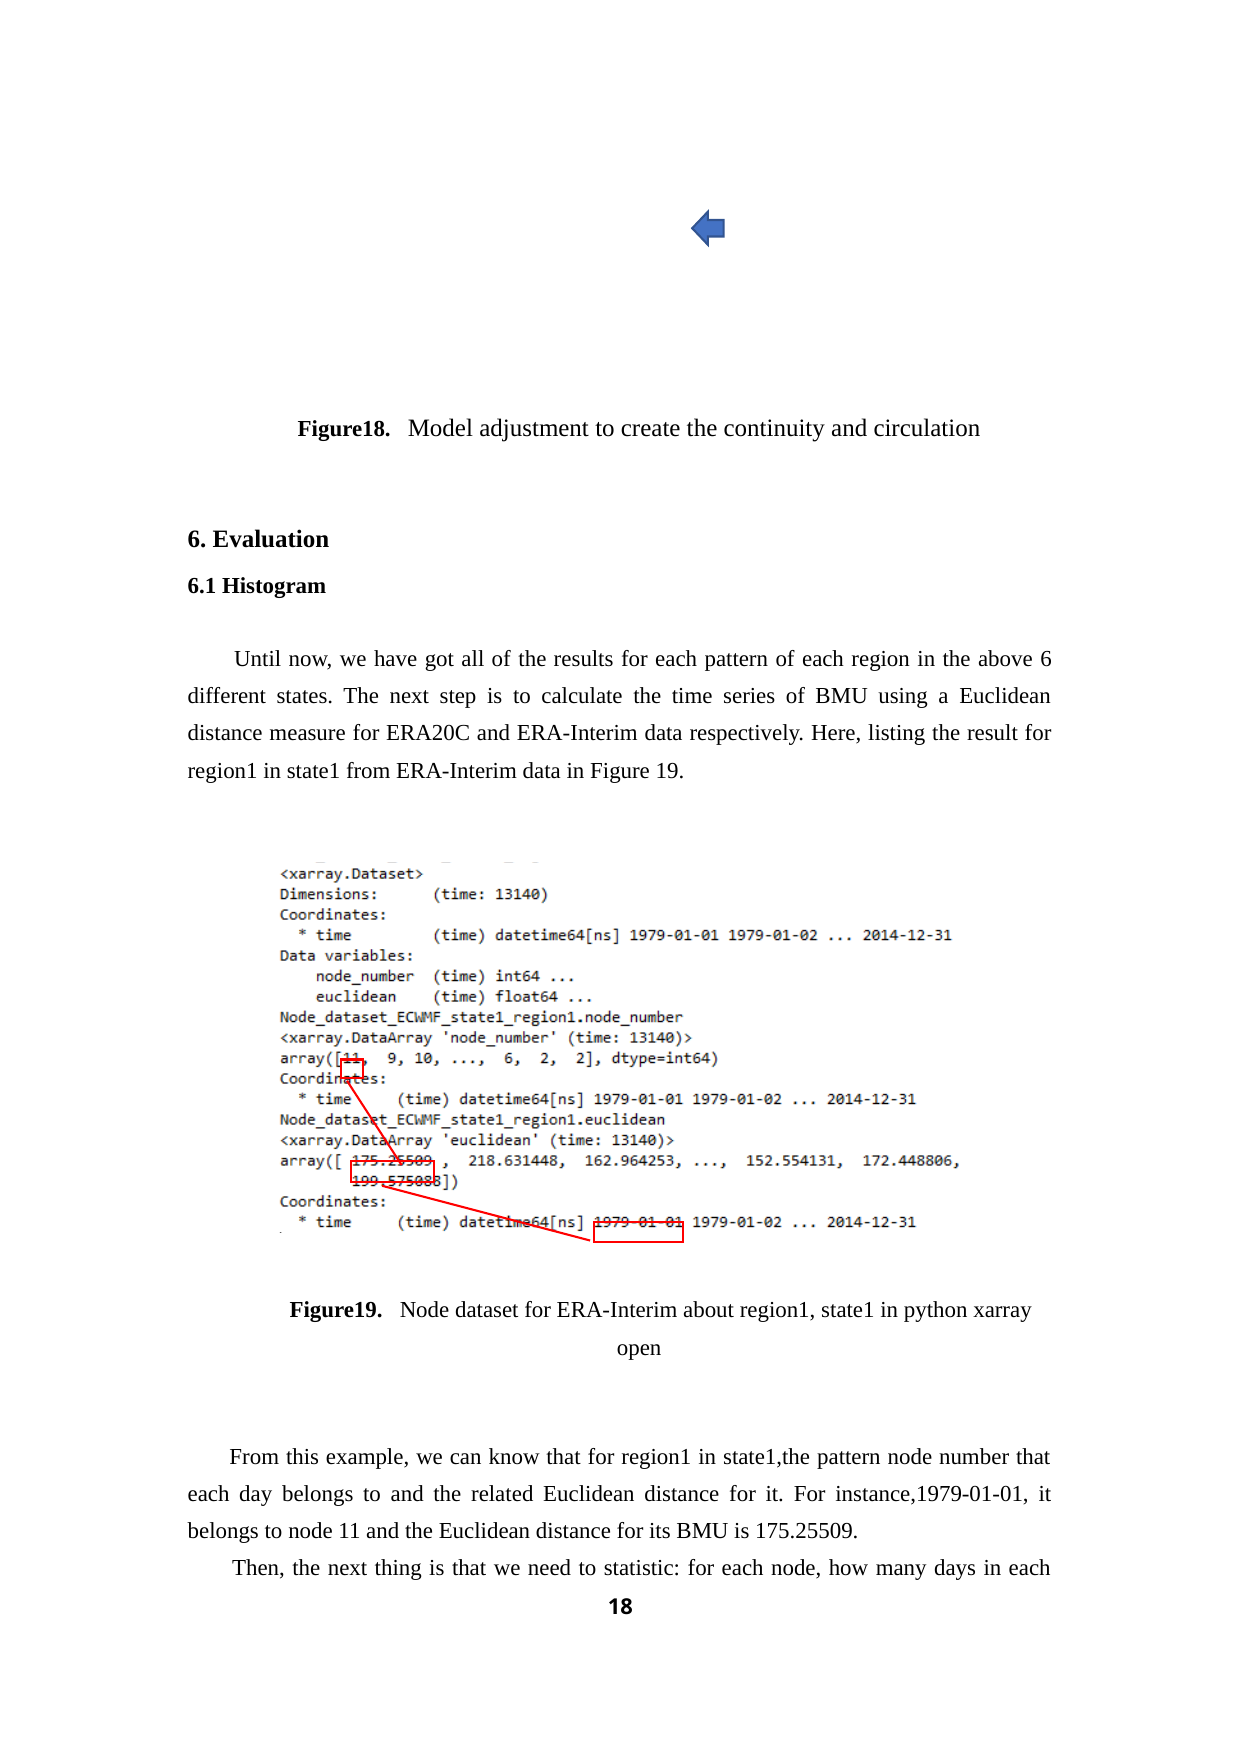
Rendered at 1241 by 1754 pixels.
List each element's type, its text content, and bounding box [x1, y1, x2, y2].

picture [276, 862, 964, 1233]
list Figure18. Model adjustment to create the continuity and circulation [225, 411, 1053, 443]
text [187, 1551, 1053, 1583]
text 6.1 Histogram [187, 569, 1053, 602]
text From this example, we can know that for region1 in state1,the pattern node number that each day belongs to and the related Euclidean distance for it. For instance,1979-01-01, it belongs to node 11 and the Euclidean distance for its BMU is 175.25509. [187, 1440, 1053, 1547]
text Until now, we have got all of the results for each pattern of each region in the above 6 different states. The next step is to calculate the time series of BMU using a Euclidean distance measure for ERA20C and ERA-Interim data respectively. Here, listing the result for region1 in state1 from ERA-Interim data in Figure 19. [187, 642, 1053, 786]
list Figure19. Node dataset for ERA-Interim about region1, state1 in python xarray open [225, 1293, 1053, 1363]
text 6. Evaluation [187, 522, 1053, 554]
picture [595, 1223, 682, 1233]
